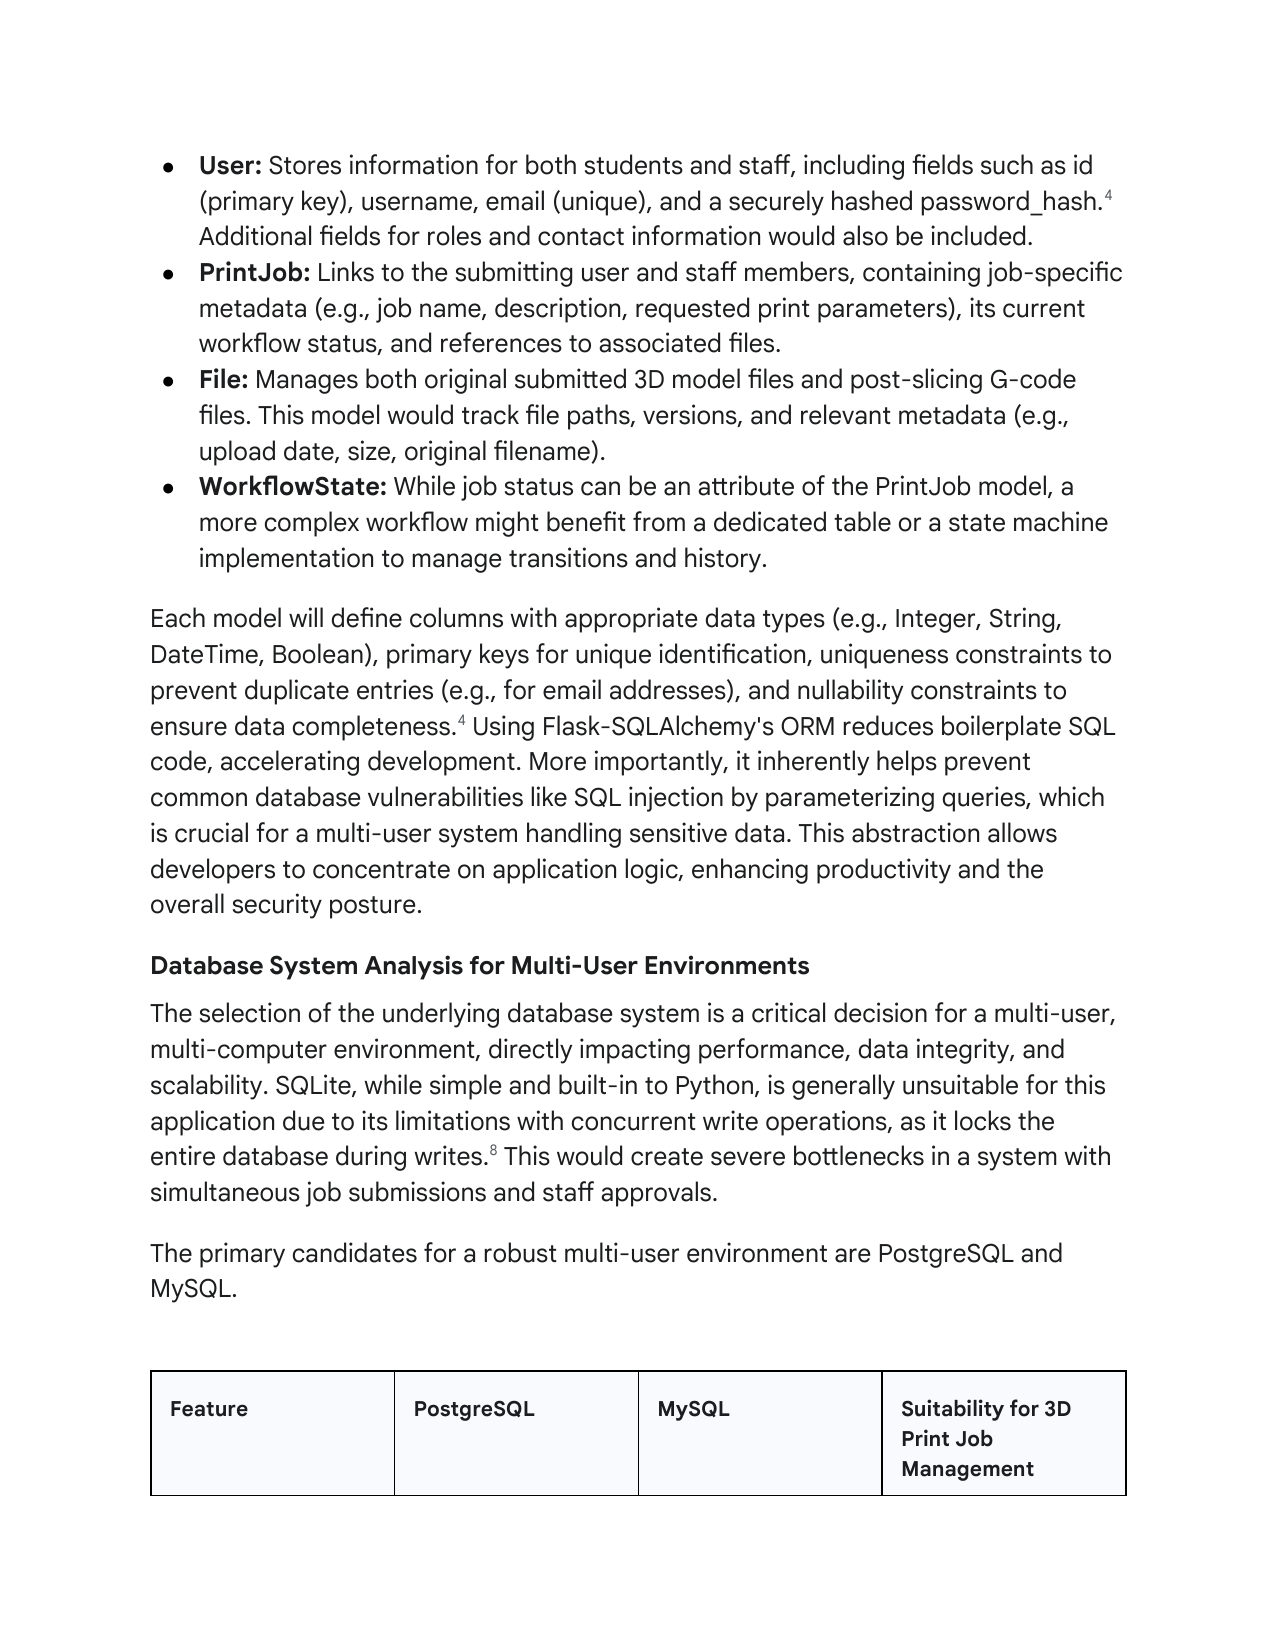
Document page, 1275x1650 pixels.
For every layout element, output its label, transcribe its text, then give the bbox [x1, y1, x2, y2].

table_header PostgreSQL [395, 1372, 638, 1494]
list User: Stores information for both students and staff, including fields such as id (primary key), username, email (unique), and a securely hashed password_hash.4 Additional fields for roles and contact information would also be included. [161, 150, 1125, 253]
list PrintJob: Links to the submitting user and staff members, containing job-specific metadata (e.g., job name, description, requested print parameters), its current workflow status, and references to associated files. [161, 257, 1125, 360]
table_header MySQL [639, 1372, 881, 1494]
text The primary candidates for a robust multi-user environment are PostgreSQL and MySQL. [150, 1238, 1125, 1305]
table_header Feature [152, 1372, 394, 1494]
text The selection of the underlying database system is a critical decision for a multi-user, multi-computer environment, directly impacting performance, data integrity, and scalability. SQLite, while simple and built-in to Python, is generally unsuitable for this application due to its limitations with concurrent write operations, as it locks the entire database during writes.8 This would create severe bottlenecks in a system with simultaneous job submissions and staff approvals. [150, 998, 1125, 1208]
subtitle Database System Analysis for Multi-User Environments [150, 950, 1125, 982]
text Each model will define columns with appropriate data types (e.g., Integer, String, DateTime, Boolean), primary keys for unique identification, uniqueness constraints to prevent duplicate entries (e.g., for email addresses), and nullability constraints to ensure data completeness.4 Using Flask-SQLAlchemy's ORM reduces boilerplate SQL code, accelerating development. More importantly, it inherently helps prevent common database vulnerabilities like SQL injection by parameterizing queries, which is crucial for a multi-user system handling sensitive data. This abstraction allows developers to concentrate on application logic, enhancing productivity and the overall security posture. [150, 604, 1125, 921]
list File: Manages both original submitted 3D model files and post-slicing G-code files. This model would track file paths, versions, and relevant metadata (e.g., upload date, size, original filename). [161, 364, 1125, 467]
list WorkflowState: While job status can be an attribute of the PrintJob model, a more complex workflow might benefit from a dedicated table or a state machine implementation to manage transitions and history. [161, 472, 1125, 574]
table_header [883, 1372, 1125, 1494]
